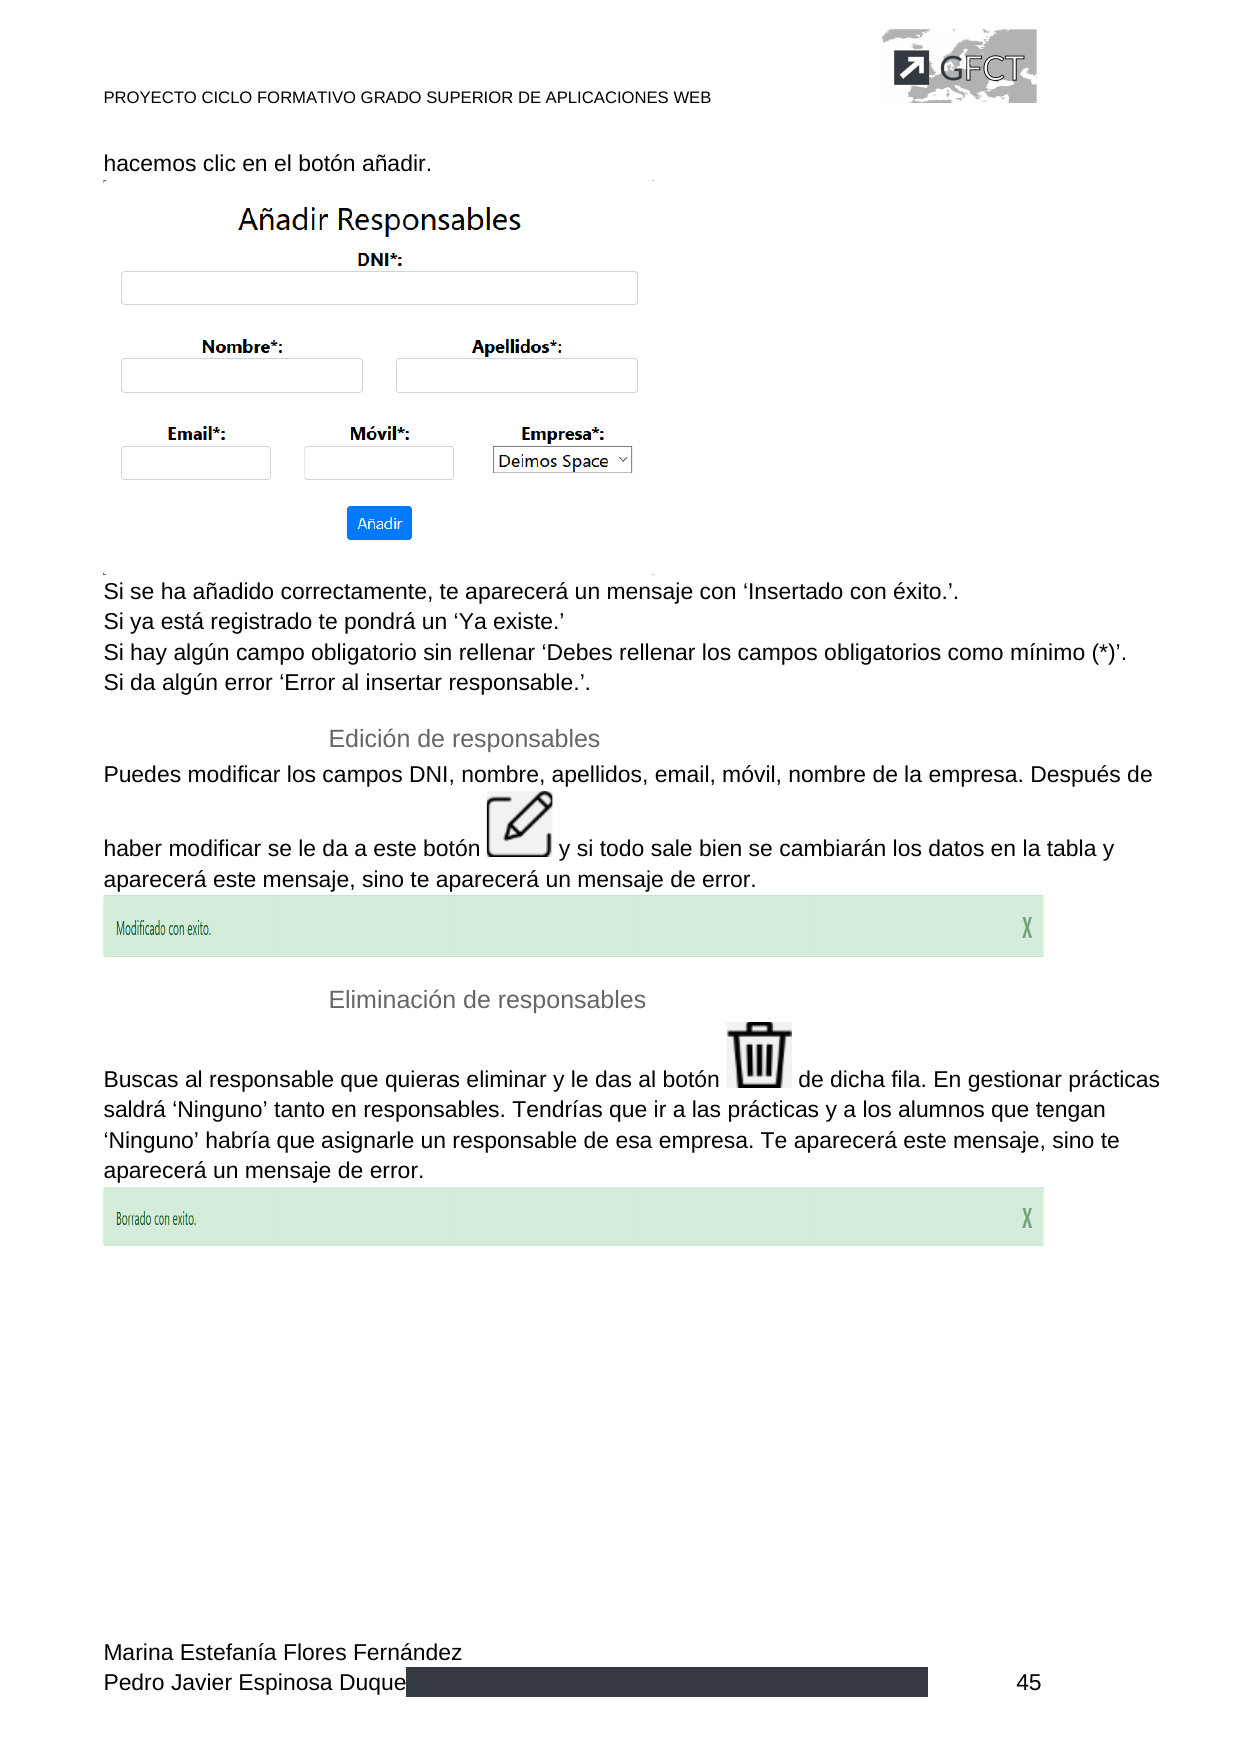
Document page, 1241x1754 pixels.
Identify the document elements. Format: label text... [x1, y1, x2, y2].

text Si da algún error ‘Error al insertar responsable.’. [103, 669, 1168, 695]
subtitle Edición de responsables [328, 724, 1168, 753]
picture [103, 1187, 1044, 1246]
text Si ya está registrado te pondrá un ‘Ya existe.’ [103, 608, 1168, 634]
picture [103, 180, 654, 575]
subtitle Eliminación de responsables [328, 985, 1168, 1014]
picture [726, 1022, 792, 1088]
text Si hay algún campo obligatorio sin rellenar ‘Debes rellenar los campos obligatorios como mínimo (*)’. [103, 638, 1168, 665]
text Buscas al responsable que quieras eliminar y le das al botón de dicha fila. En gestionar prácticas saldrá ‘Ninguno’ tanto en responsables. Tendrías que ir a las prácticas y a los alumnos que tengan ‘Ninguno’ habría que asignarle un responsable de esa empresa. Te aparecerá este mensaje, sino te aparecerá un mensaje de error. [103, 1022, 1168, 1245]
picture [486, 791, 553, 857]
text hacemos clic en el botón añadir. [103, 150, 1168, 176]
picture [881, 29, 1037, 103]
picture [103, 895, 1044, 957]
text Si se ha añadido correctamente, te aparecerá un mensaje con ‘Insertado con éxito.’. [103, 578, 1168, 604]
text Puedes modificar los campos DNI, nombre, apellidos, email, móvil, nombre de la empresa. Después de haber modificar se le da a este botón y si todo sale bien se cambiarán los datos en la tabla y aparecerá este mensaje, sino te aparecerá un mensaje de error. [103, 761, 1168, 892]
